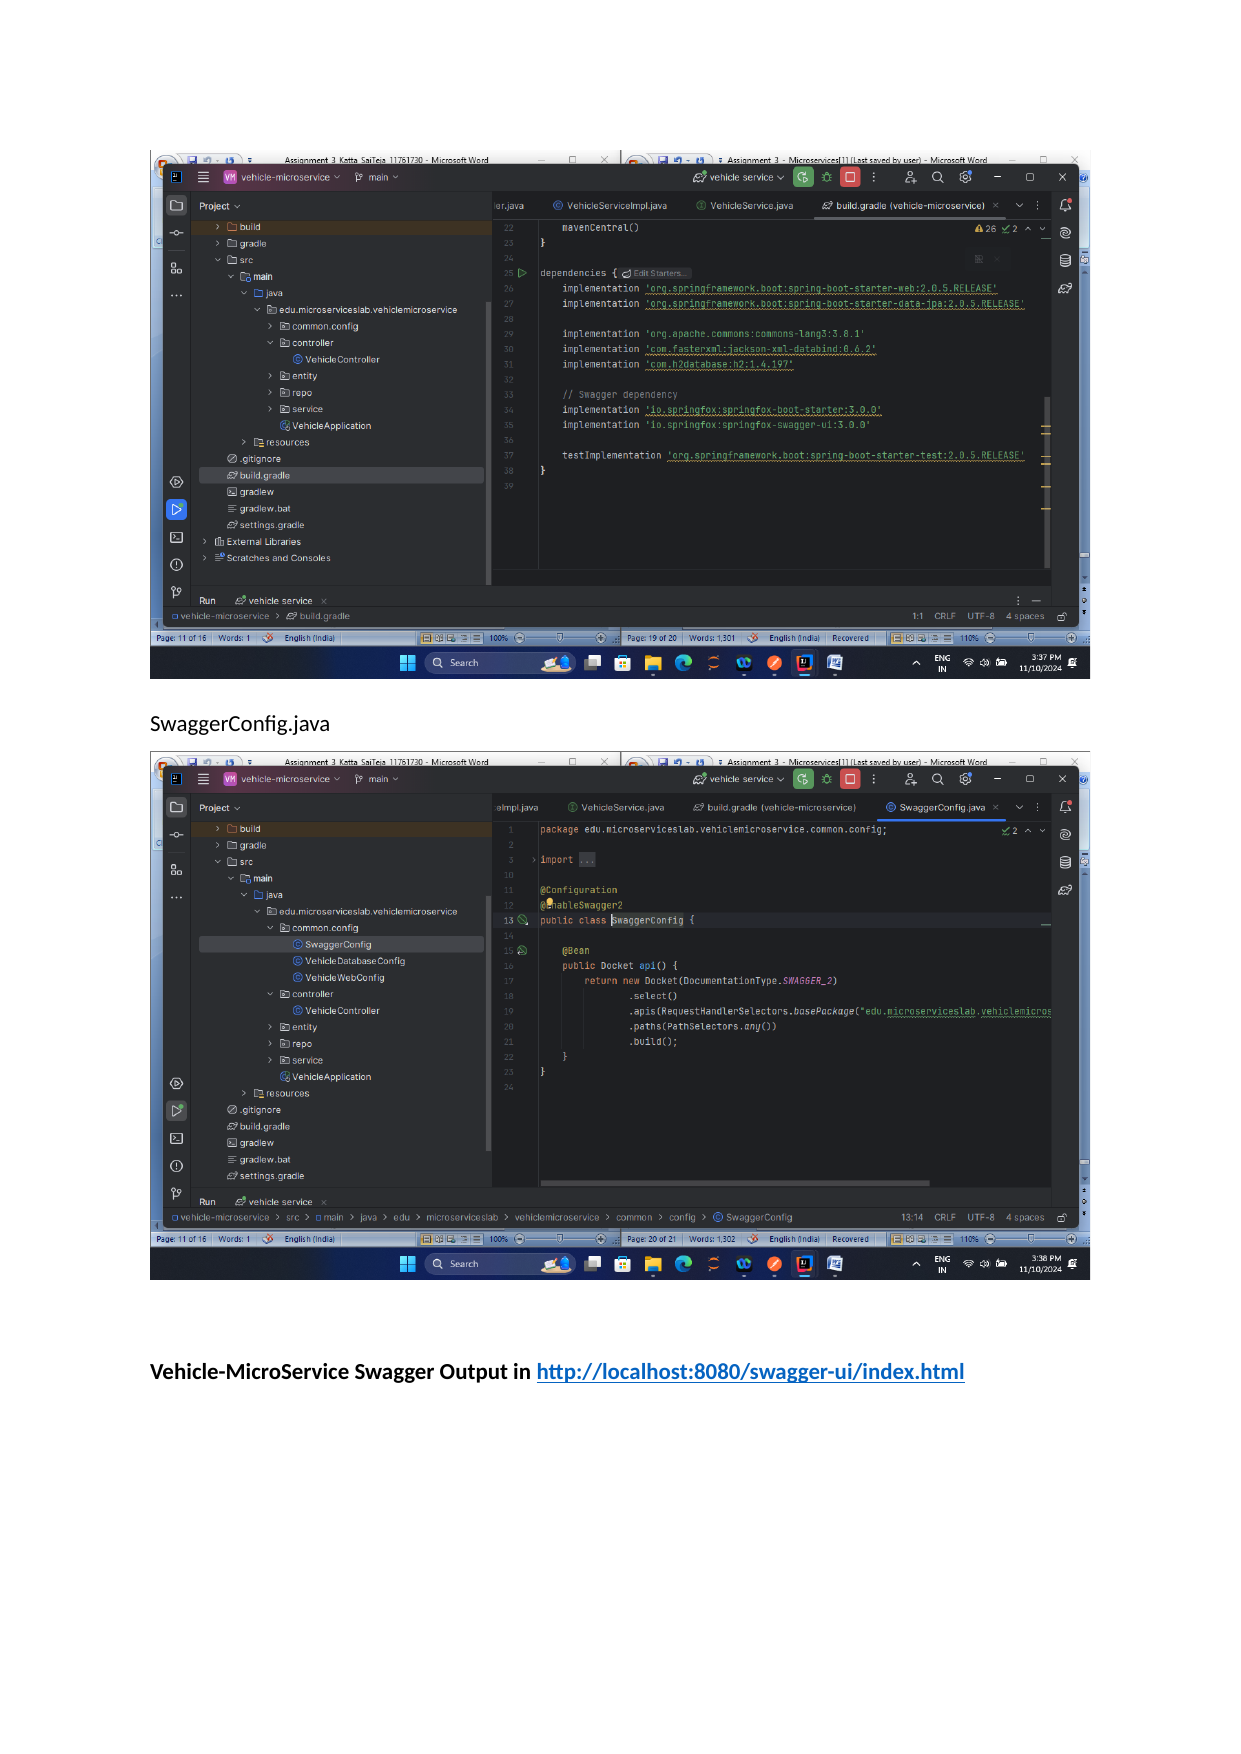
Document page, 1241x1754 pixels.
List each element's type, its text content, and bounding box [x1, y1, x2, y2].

text Vehicle-MicroService Swagger Output in http://localhost:8080/swagger-ui/index.html [150, 1357, 1090, 1386]
picture [150, 751, 1091, 1280]
text SwaggerConfig.java [150, 709, 1090, 751]
picture [150, 150, 1091, 679]
